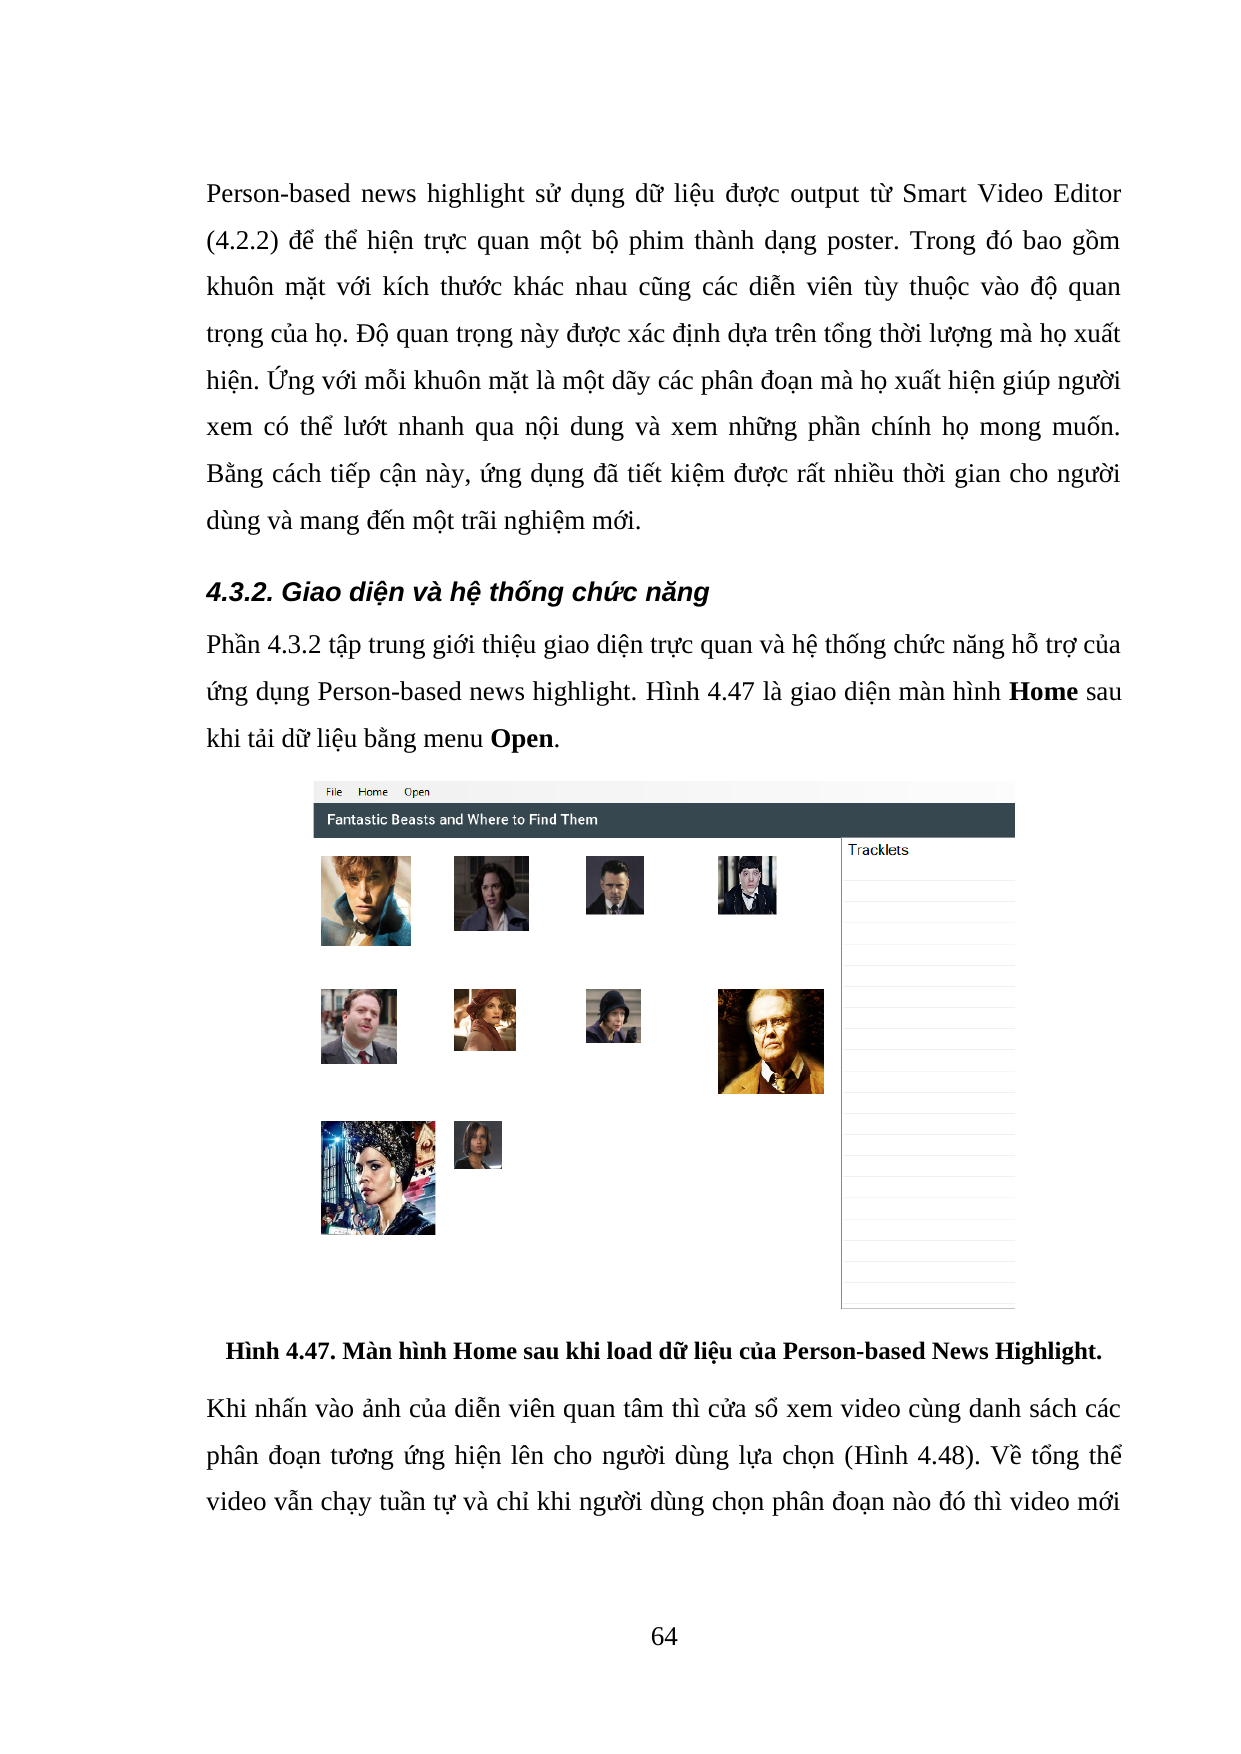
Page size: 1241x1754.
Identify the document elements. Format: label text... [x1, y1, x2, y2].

subtitle Giao diện và hệ thống chức năng [206, 576, 1122, 607]
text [206, 1392, 1122, 1517]
text Person-based news highlight sử dụng dữ liệu được output từ Smart Video Editor (4.2.2) để thể hiện trực quan một bộ phim thành dạng poster. Trong đó bao gồm khuôn mặt với kích thước khác nhau cũng các diễn viên tùy thuộc vào độ quan trọng của họ. Độ quan trọng này được xác định dựa trên tổng thời lượng mà họ xuất hiện. Ứng với mỗi khuôn mặt là một dãy các phân đoạn mà họ xuất hiện giúp người xem có thể lướt nhanh qua nội dung và xem những phần chính họ mong muốn. Bằng cách tiếp cận này, ứng dụng đã tiết kiệm được rất nhiều thời gian cho người dùng và mang đến một trãi nghiệm mới. [206, 177, 1122, 535]
picture [313, 781, 1015, 1309]
